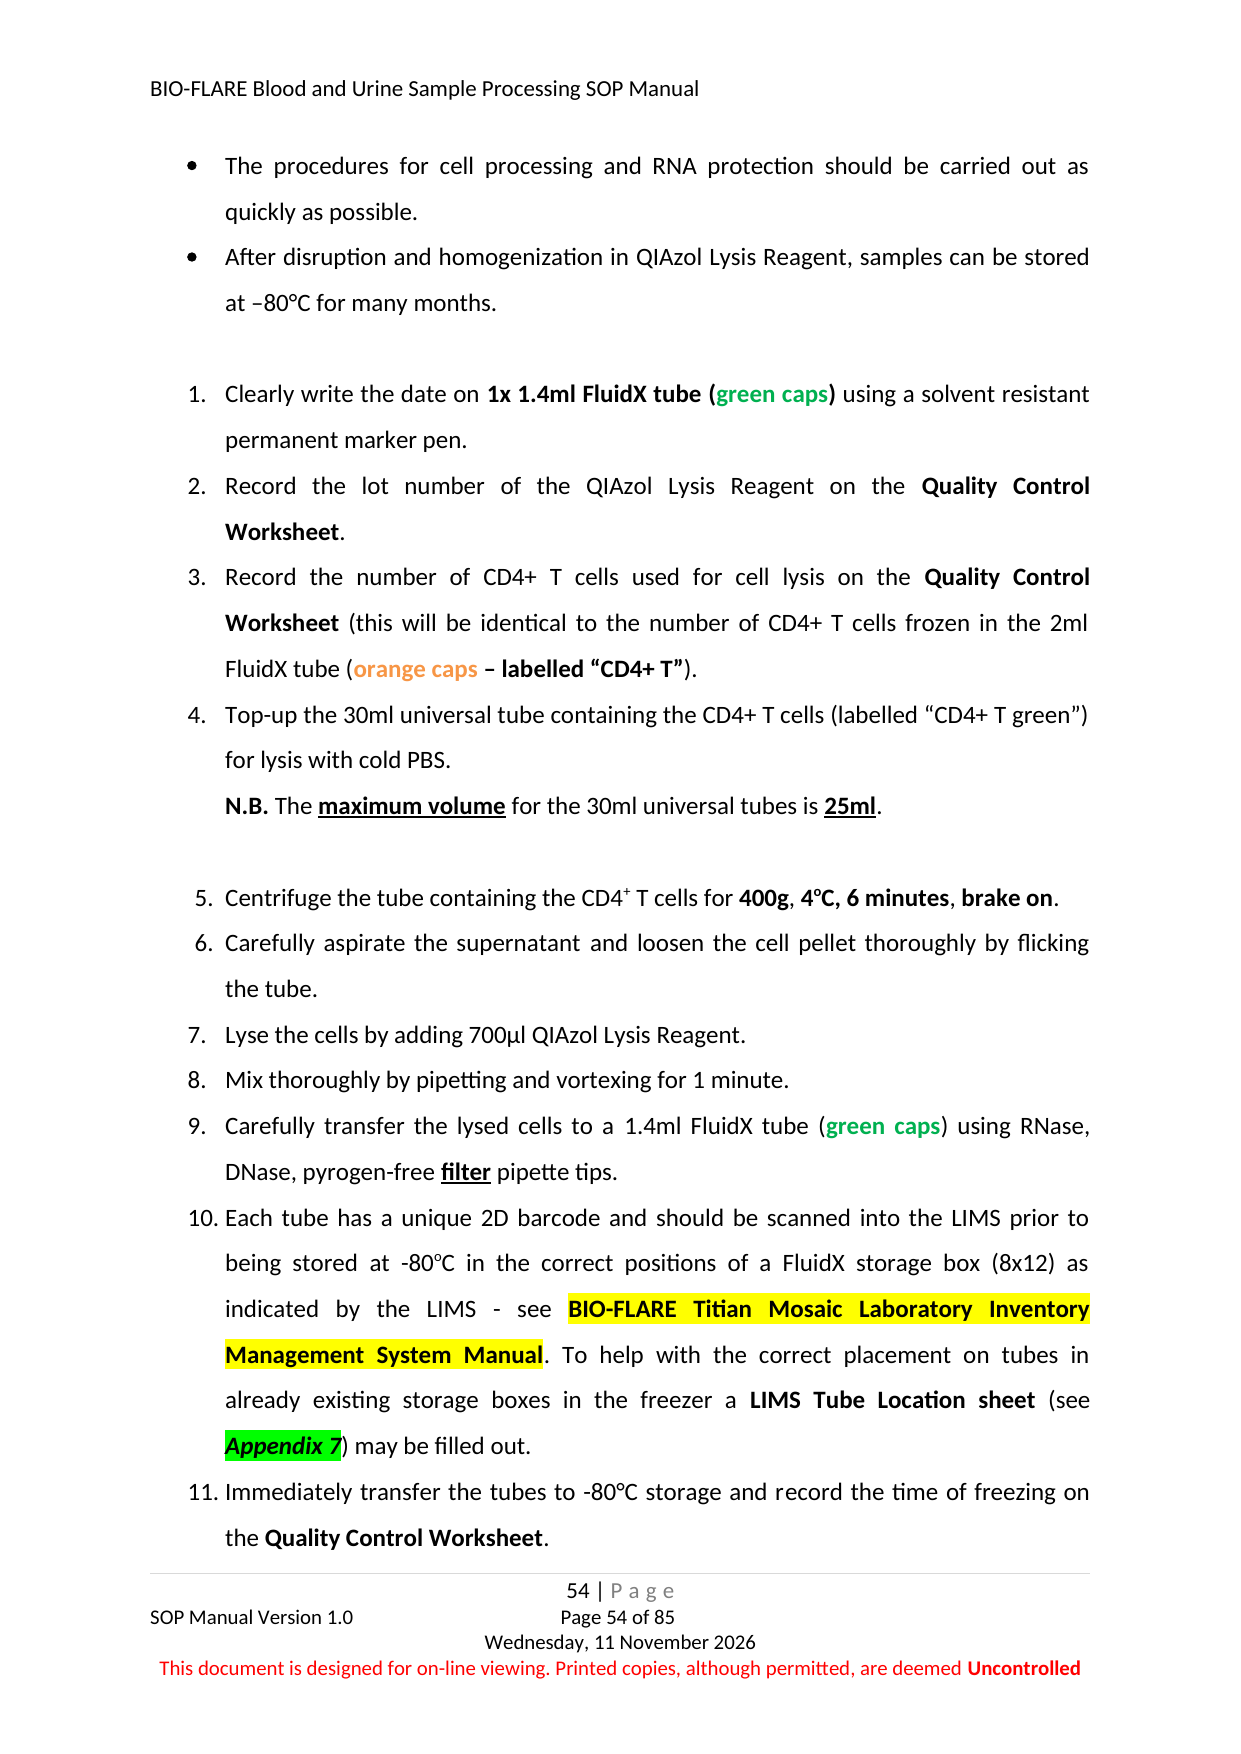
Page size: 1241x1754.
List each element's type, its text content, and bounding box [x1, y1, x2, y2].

list Record the number of CD4+ T cells used for cell lysis on the Quality Control Worksheet (this will be identical to the number of CD4+ T cells frozen in the 2ml FluidX tube (orange caps – labelled “CD4+ T”). [187, 562, 1090, 683]
list Clearly write the date on 1x 1.4ml FluidX tube (green caps) using a solvent resistant permanent marker pen. [187, 379, 1090, 455]
list After disruption and homogenization in QIAzol Lysis Reagent, samples can be stored at –80°C for many months. [187, 241, 1090, 318]
list Mix thoroughly by pipetting and vortexing for 1 minute. [187, 1064, 1090, 1095]
list Carefully aspirate the supernatant and loosen the cell pellet thoroughly by flicking the tube. [194, 927, 1090, 1004]
list Top-up the 30ml universal tube containing the CD4+ T cells (labelled “CD4+ T green”) for lysis with cold PBS. [187, 699, 1090, 775]
list Lyse the cells by adding 700µl QIAzol Lysis Reagent. [187, 1019, 1090, 1049]
list Centrifuge the tube containing the CD4+ T cells for 400g, 4oC, 6 minutes, brake on. [194, 882, 1090, 912]
list Carefully transfer the lysed cells to a 1.4ml FluidX tube (green caps) using RNase, DNase, pyrogen-free filter pipette tips. [187, 1110, 1090, 1187]
list Each tube has a unique 2D barcode and should be scanned into the LIMS prior to being stored at -80oC in the correct positions of a FluidX storage box (8x12) as indicated by the LIMS - see BIO-FLARE Titian Mosaic Laboratory Inventory Management System Manual. To help with the correct placement on tubes in already existing storage boxes in the freezer a LIMS Tube Location sheet (see Appendix 7) may be filled out. [187, 1202, 1090, 1461]
list The procedures for cell processing and RNA protection should be carried out as quickly as possible. [187, 150, 1090, 226]
list N.B. The maximum volume for the 30ml universal tubes is 25ml. [225, 790, 1090, 821]
list Immediately transfer the tubes to -80°C storage and record the time of freezing on the Quality Control Worksheet. [187, 1476, 1090, 1552]
list Record the lot number of the QIAzol Lysis Reagent on the Quality Control Worksheet. [187, 470, 1090, 546]
